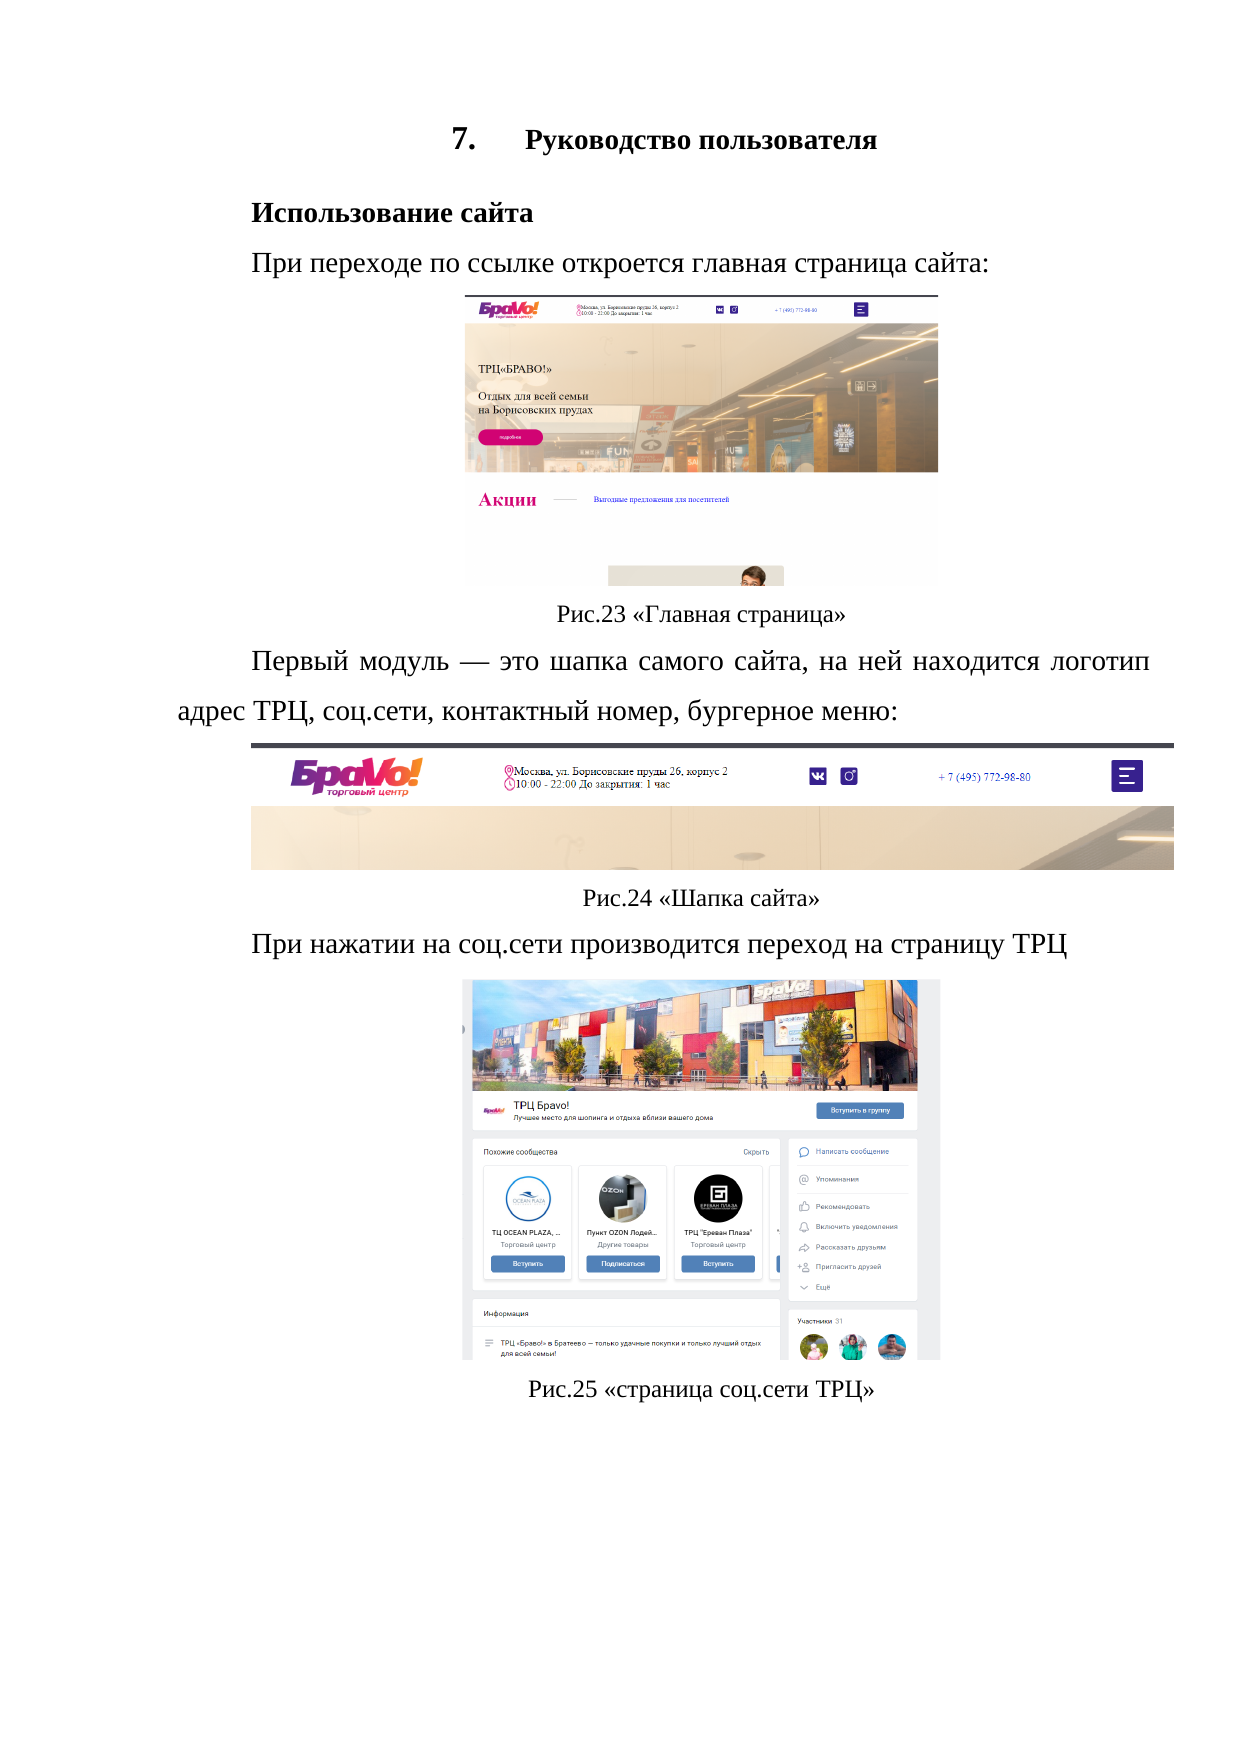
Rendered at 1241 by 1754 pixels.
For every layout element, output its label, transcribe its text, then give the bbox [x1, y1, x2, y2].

picture [464, 295, 939, 586]
text Рис.24 «Шапка сайта» [177, 883, 1152, 912]
text Рис.23 «Главная страница» [177, 599, 1152, 628]
text Первый модуль — это шапка самого сайта, на ней находится логотип адрес ТРЦ, соц.сети, контактный номер, бургерное меню: [177, 643, 1152, 727]
text Использование сайта [177, 195, 1152, 228]
picture [462, 976, 941, 1360]
text При нажатии на соц.сети производится переход на страницу ТРЦ [177, 926, 1152, 960]
picture [251, 743, 1174, 870]
subtitle Руководство пользователя [177, 118, 1152, 156]
text Рис.25 «страница соц.сети ТРЦ» [177, 1374, 1152, 1403]
text При переходе по ссылке откроется главная страница сайта: [177, 245, 1152, 279]
